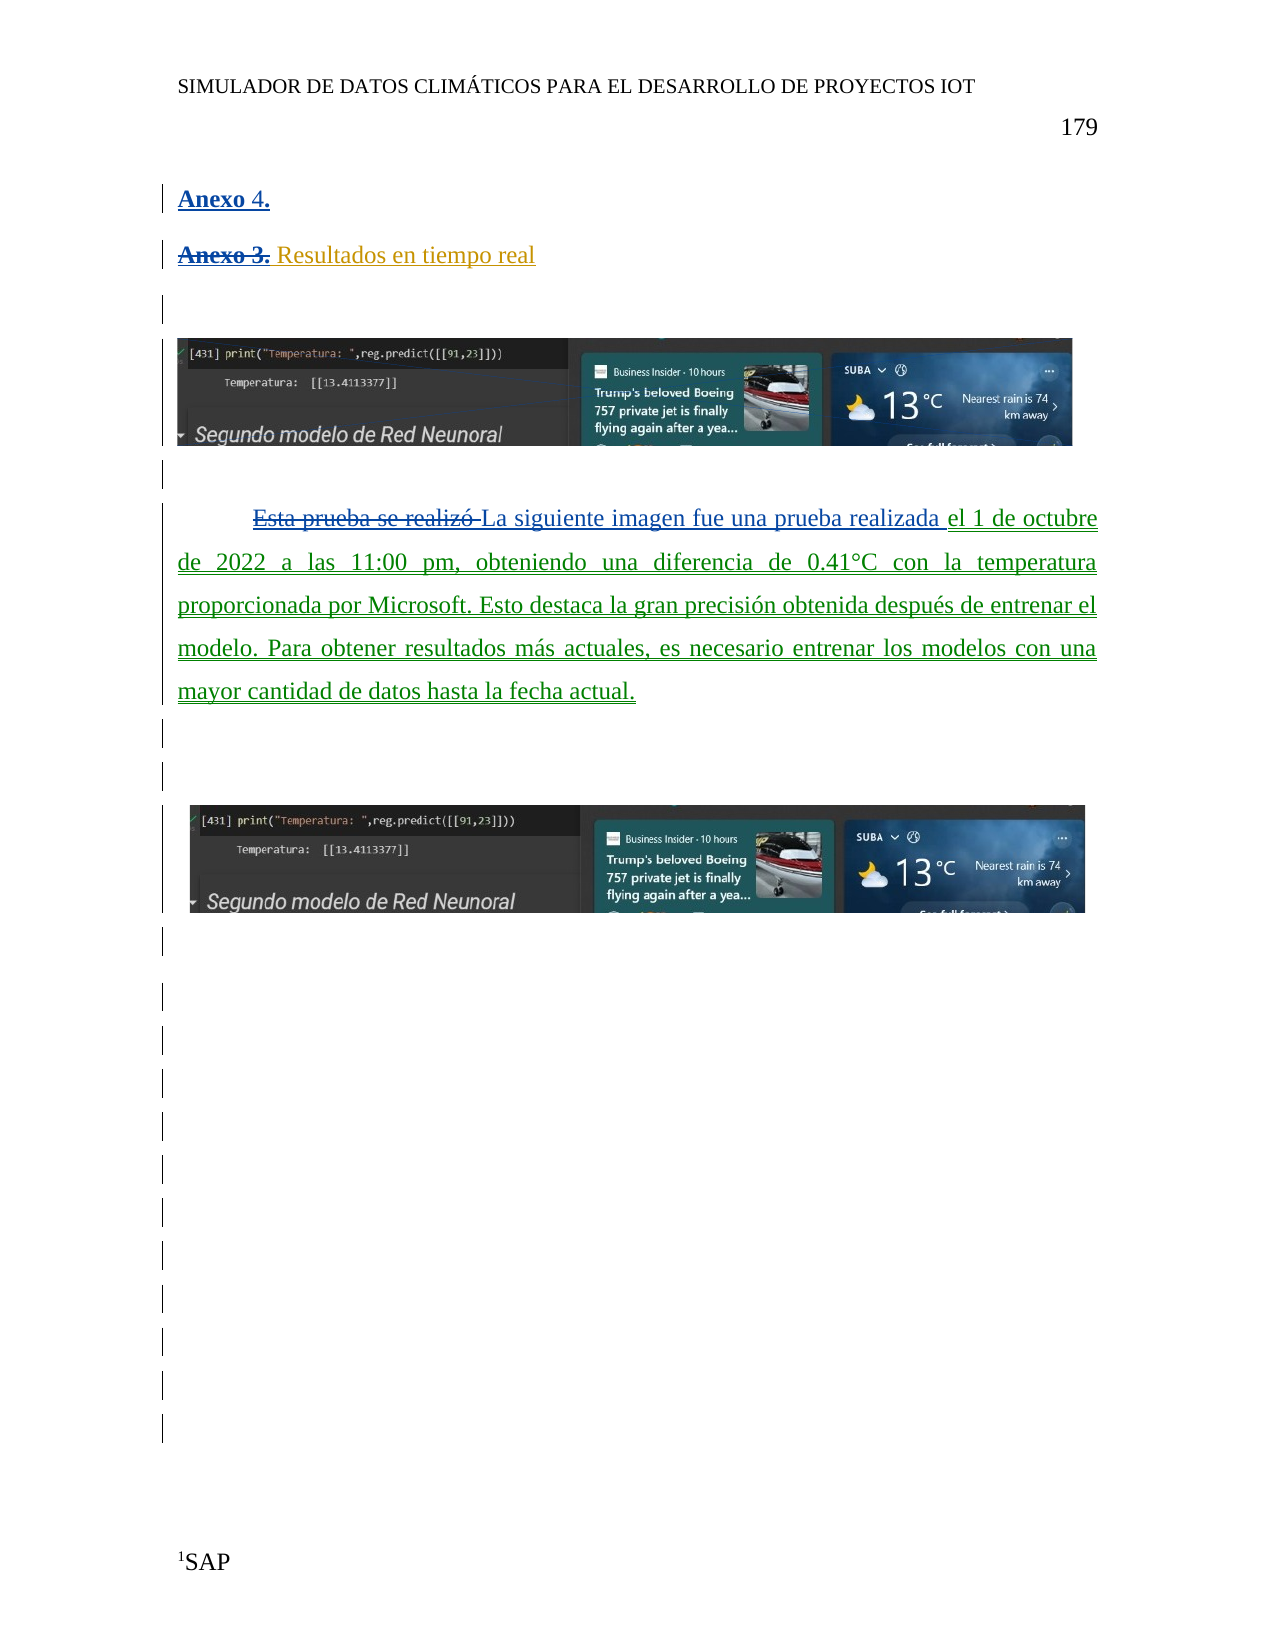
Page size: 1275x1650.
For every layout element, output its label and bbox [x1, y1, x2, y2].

picture [186, 393, 1064, 446]
picture [189, 805, 1086, 913]
picture [182, 338, 1067, 391]
picture [633, 339, 1073, 445]
picture [177, 339, 617, 445]
